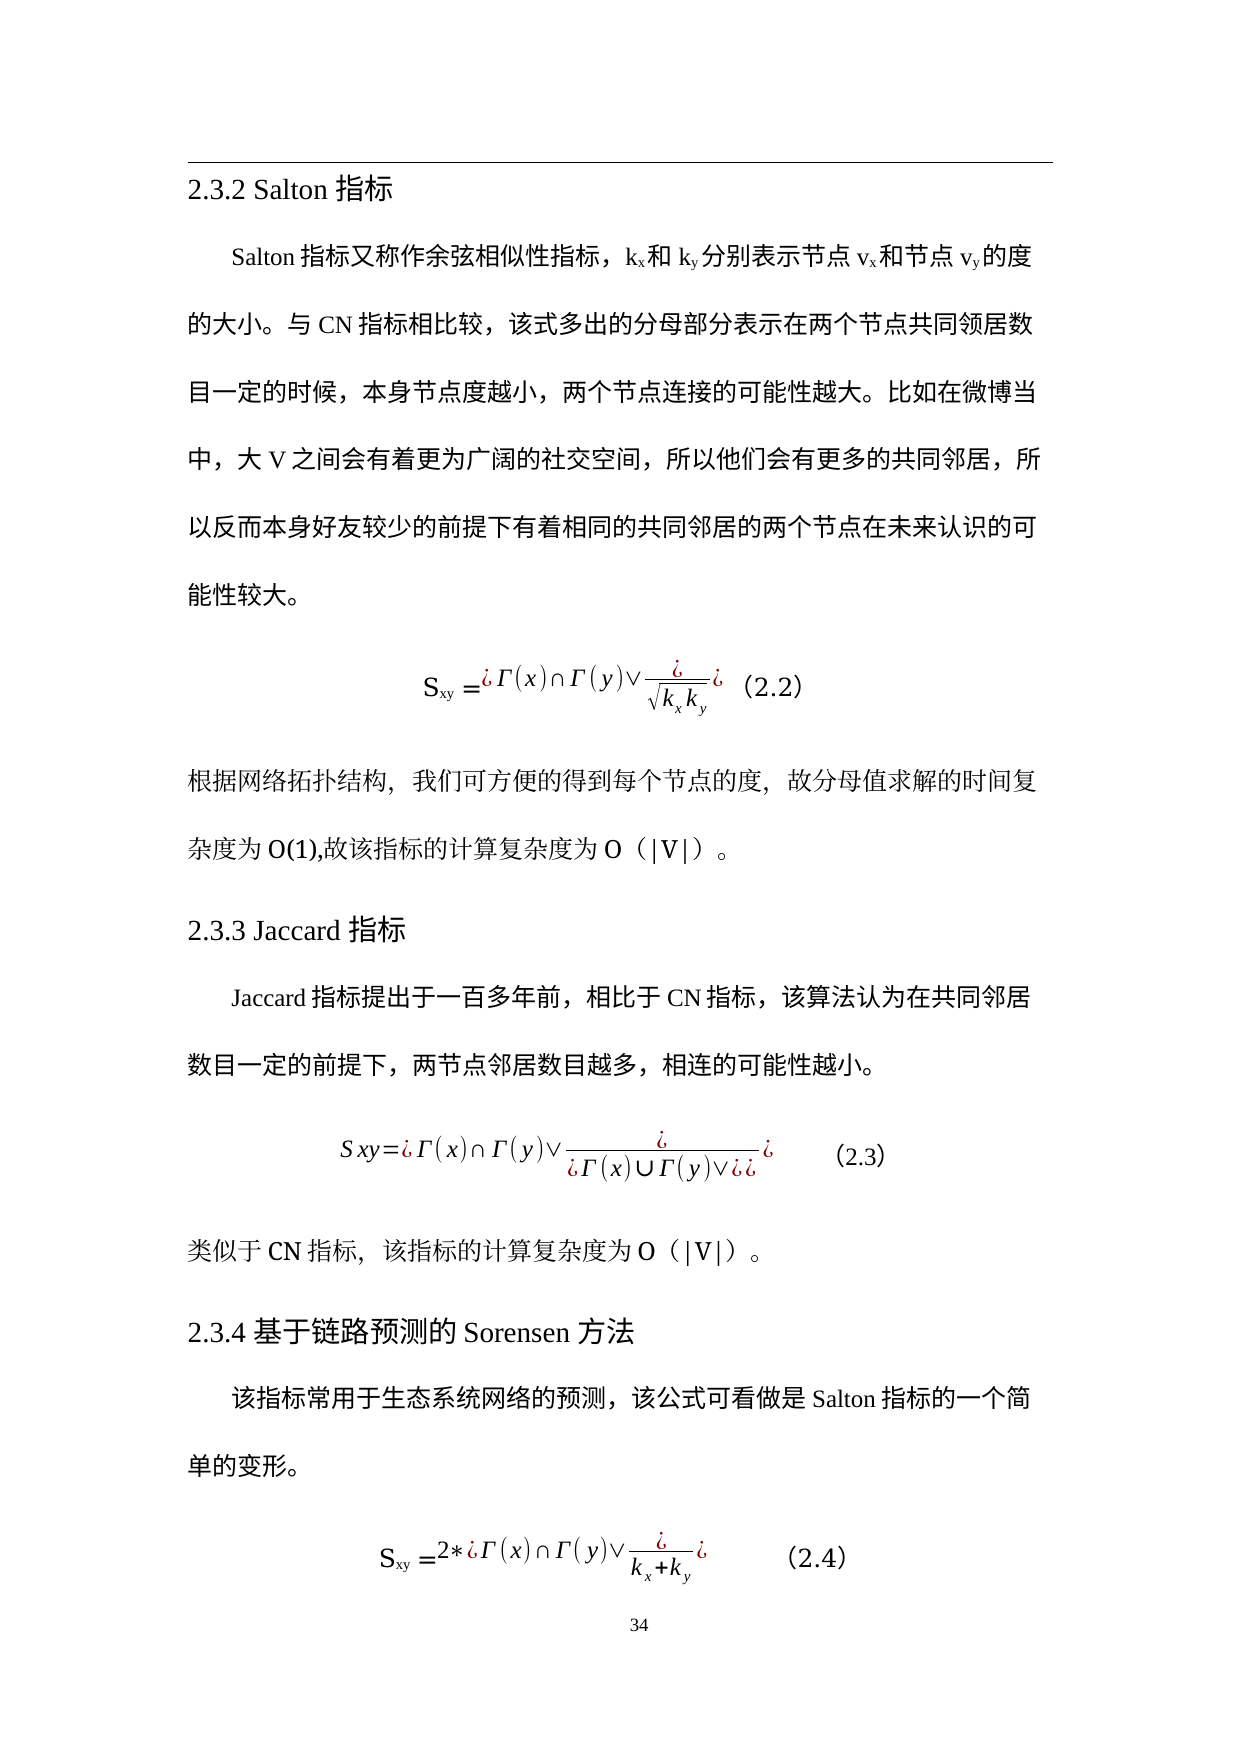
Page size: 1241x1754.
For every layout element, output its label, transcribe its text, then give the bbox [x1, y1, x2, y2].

text 该指标常用于生态系统网络的预测，该公式可看做是 Salton指标的一个简单的变形。 [187, 1363, 1053, 1499]
text 根据网络拓扑结构，我们可方便的得到每个节点的度，故分母值求解的时间复杂度为O(1),故该指标的计算复杂度为O（|V|）。 [187, 746, 1053, 882]
text 类似于CN指标，该指标的计算复杂度为O（|V|）。 [187, 1215, 1053, 1283]
text Sxy = （2.2） [187, 653, 1053, 721]
text Jaccard指标提出于一百多年前，相比于 CN指标，该算法认为在共同邻居数目一定的前提下，两节点邻居数目越多，相连的可能性越小。 [187, 961, 1053, 1097]
subtitle 2.3.4 基于链路预测的Sorensen 方法 [187, 1308, 1053, 1350]
subtitle 2.3.3 Jaccard 指标 [187, 907, 1053, 949]
text Sxy = （2.4） [187, 1524, 1053, 1592]
text （2.3） [187, 1122, 1053, 1190]
subtitle 2.3.2 Salton 指标 [187, 166, 1053, 208]
text Salton指标又称作余弦相似性指标，kx和 ky分别表示节点 vx和节点 vy的度的大小。与 CN指标相比较，该式多出的分母部分表示在两个节点共同领居数目一定的时候，本身节点度越小，两个节点连接的可能性越大。比如在微博当中，大 V之间会有着更为广阔的社交空间，所以他们会有更多的共同邻居，所以反而本身好友较少的前提下有着相同的共同邻居的两个节点在未来认识的可能性较大。 [187, 220, 1053, 628]
